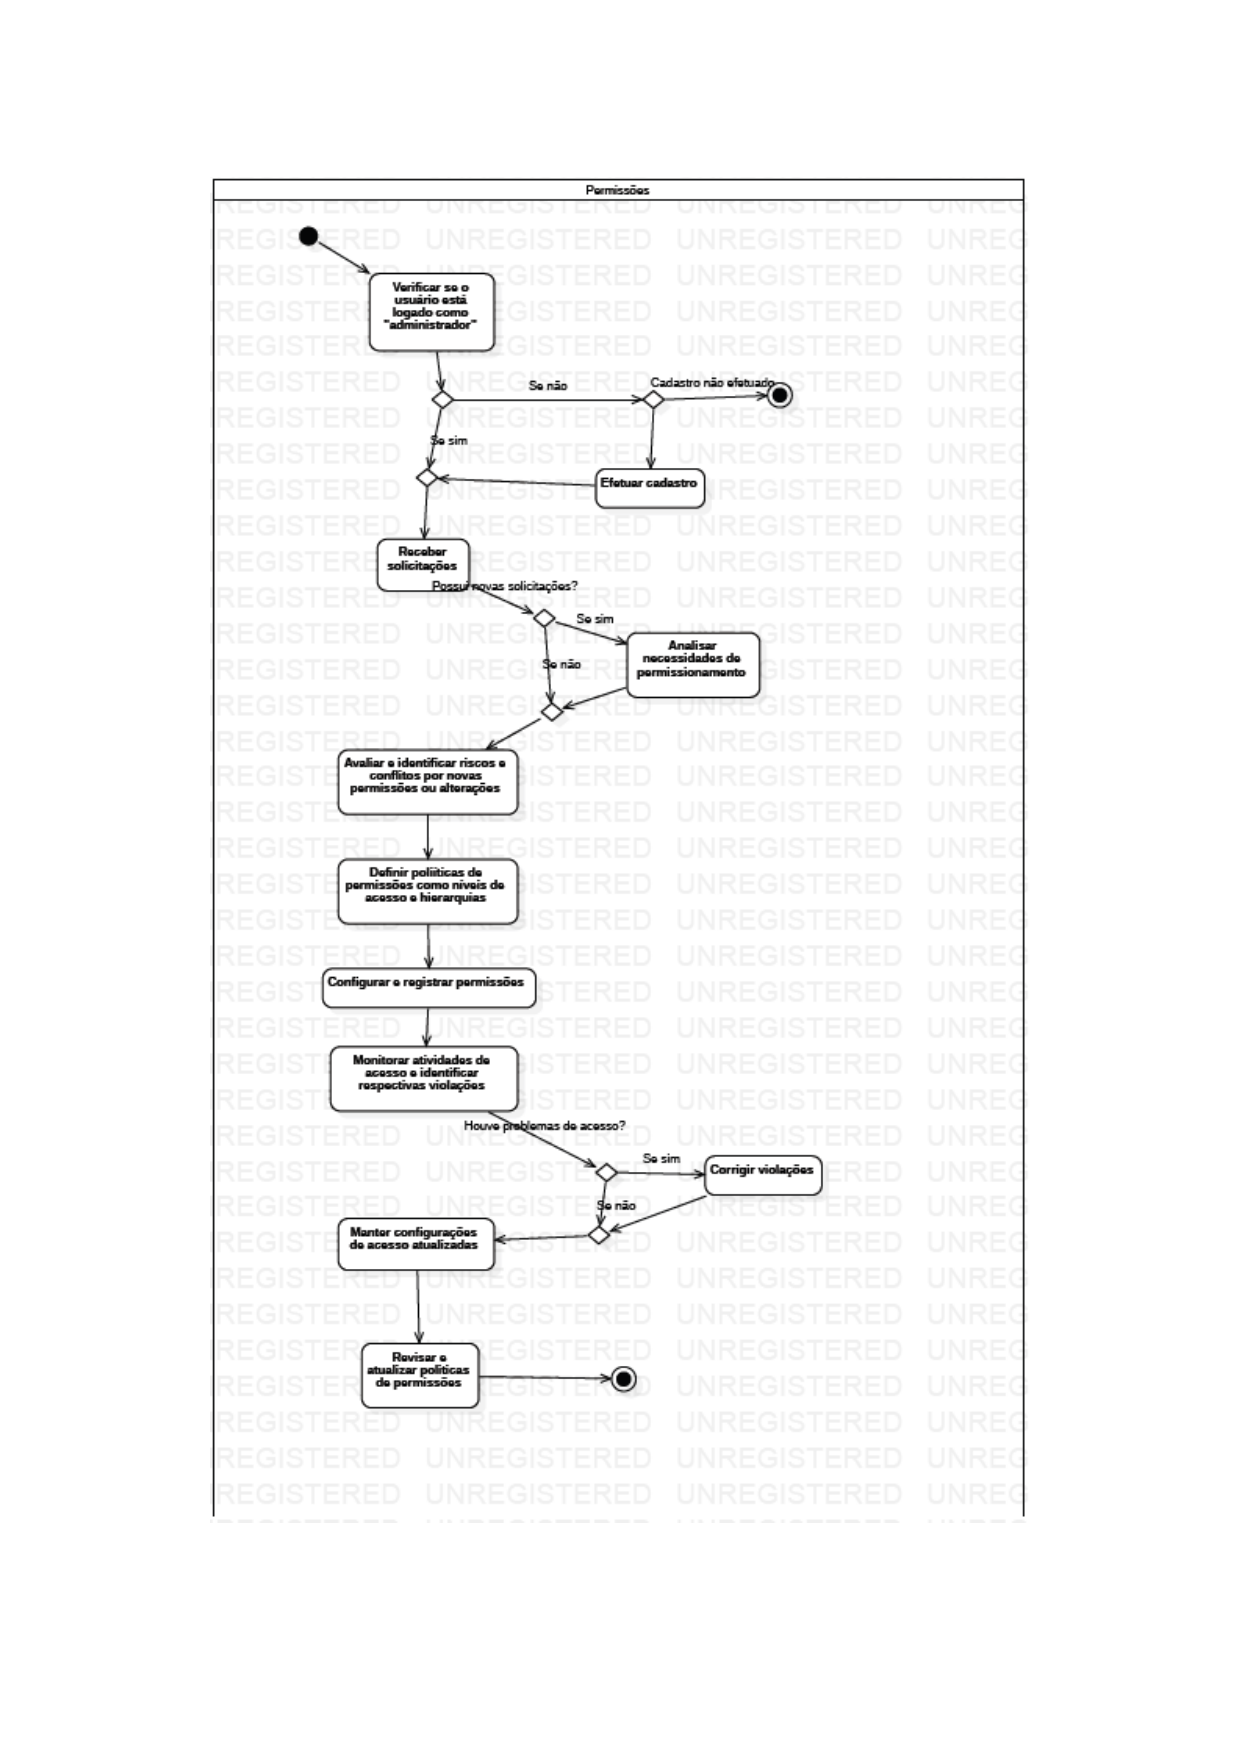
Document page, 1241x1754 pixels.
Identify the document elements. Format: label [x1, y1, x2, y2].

picture [210, 177, 1031, 1523]
